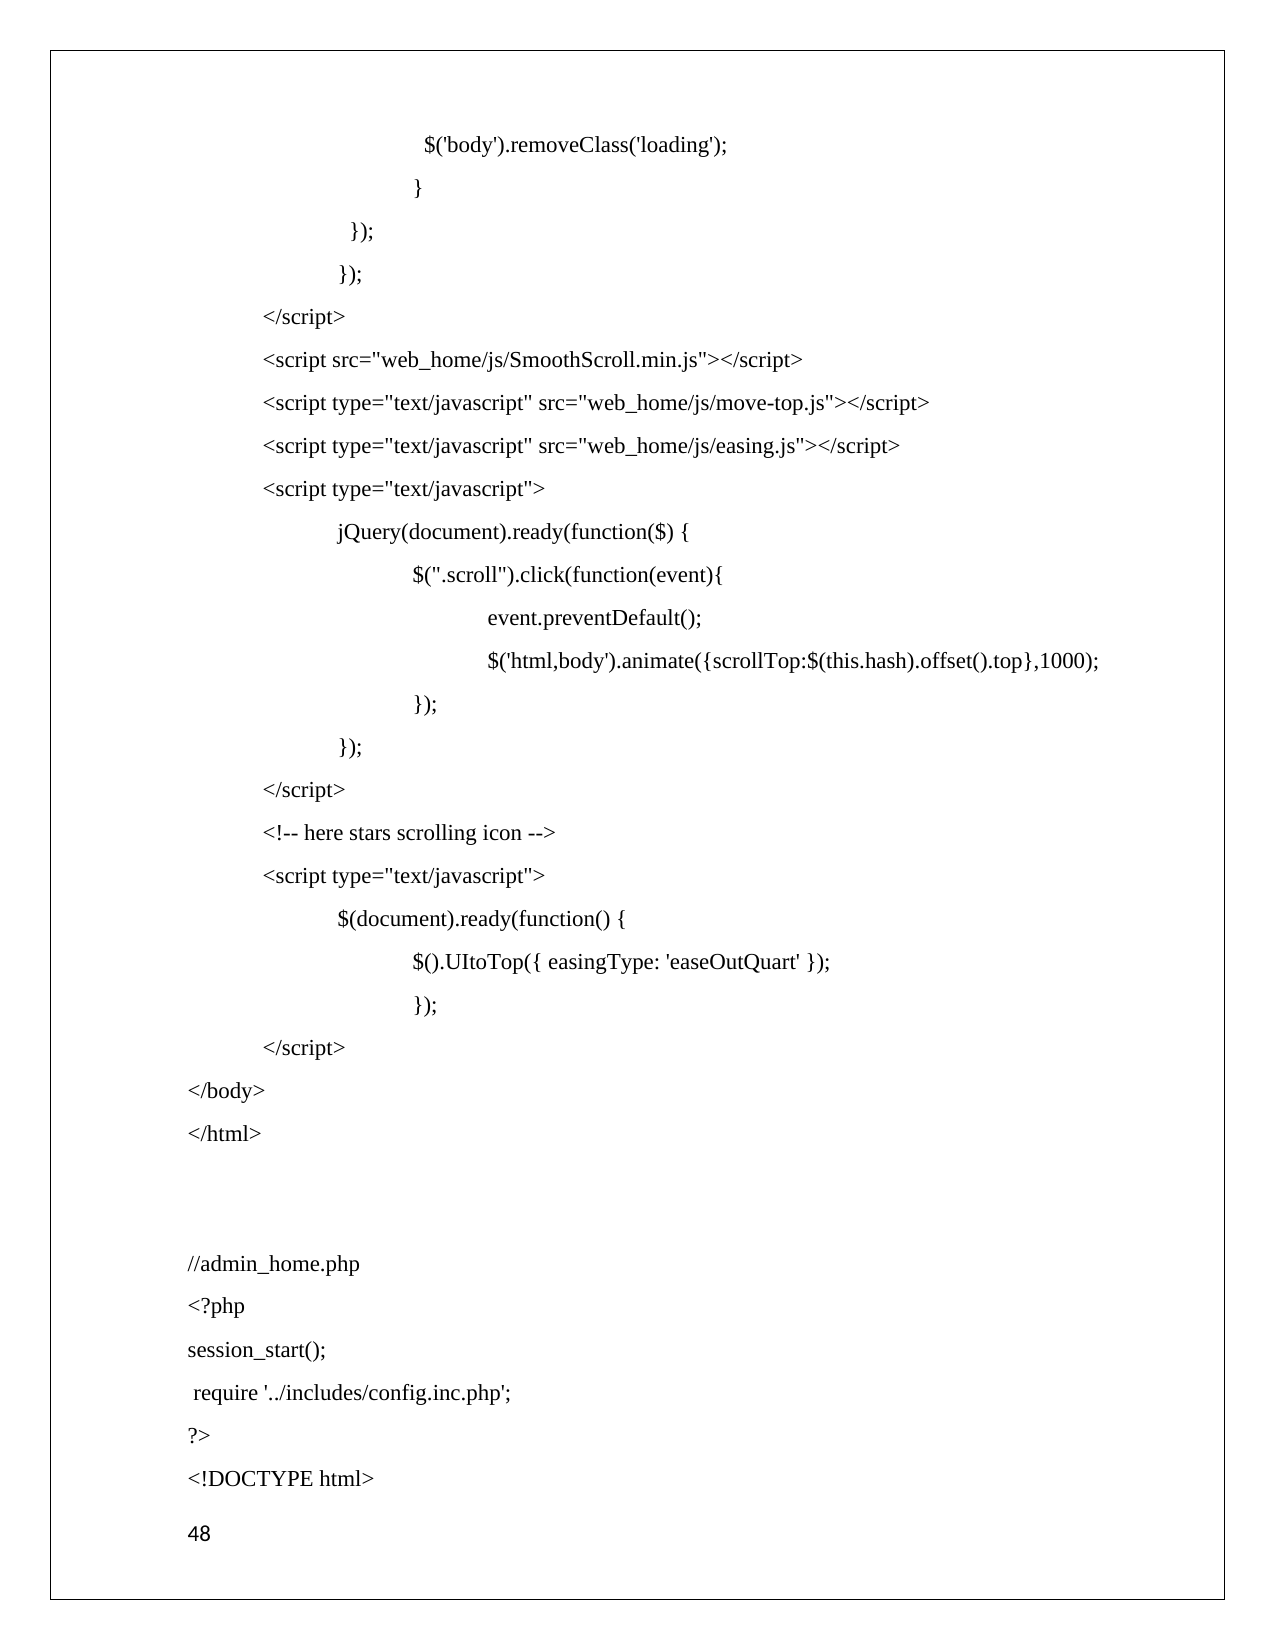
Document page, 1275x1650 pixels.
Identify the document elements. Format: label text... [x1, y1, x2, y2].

text </script> [187, 776, 1155, 803]
text $('body').removeClass('loading'); [187, 131, 1155, 157]
text }); [187, 991, 1155, 1018]
text $().UItoTop({ easingType: 'easeOutQuart' }); [187, 948, 1155, 975]
text $(".scroll").click(function(event){ [187, 561, 1155, 588]
text event.preventDefault(); [187, 604, 1155, 631]
text </script> [187, 303, 1155, 329]
text <!DOCTYPE html> [187, 1465, 1155, 1491]
text session_start(); [187, 1336, 1155, 1362]
text $('html,body').animate({scrollTop:$(this.hash).offset().top},1000); [187, 647, 1155, 674]
text <!-- here stars scrolling icon --> [187, 819, 1155, 846]
text <script type="text/javascript"> [187, 475, 1155, 502]
text }); [187, 260, 1155, 286]
text }); [187, 690, 1155, 717]
text }); [187, 733, 1155, 760]
text <script type="text/javascript" src="web_home/js/move-top.js"></script> [187, 389, 1155, 416]
text }); [187, 217, 1155, 243]
text } [187, 174, 1155, 200]
text //admin_home.php [187, 1249, 1155, 1276]
text jQuery(document).ready(function($) { [187, 518, 1155, 544]
text ?> [187, 1422, 1155, 1448]
text <?php [187, 1293, 1155, 1319]
text <script type="text/javascript" src="web_home/js/easing.js"></script> [187, 432, 1155, 458]
text </body> [187, 1077, 1155, 1104]
text <script src="web_home/js/SmoothScroll.min.js"></script> [187, 346, 1155, 372]
text </script> [187, 1034, 1155, 1061]
text <script type="text/javascript"> [187, 862, 1155, 889]
text require '../includes/config.inc.php'; [187, 1379, 1155, 1405]
text $(document).ready(function() { [187, 905, 1155, 932]
text </html> [187, 1121, 1155, 1147]
